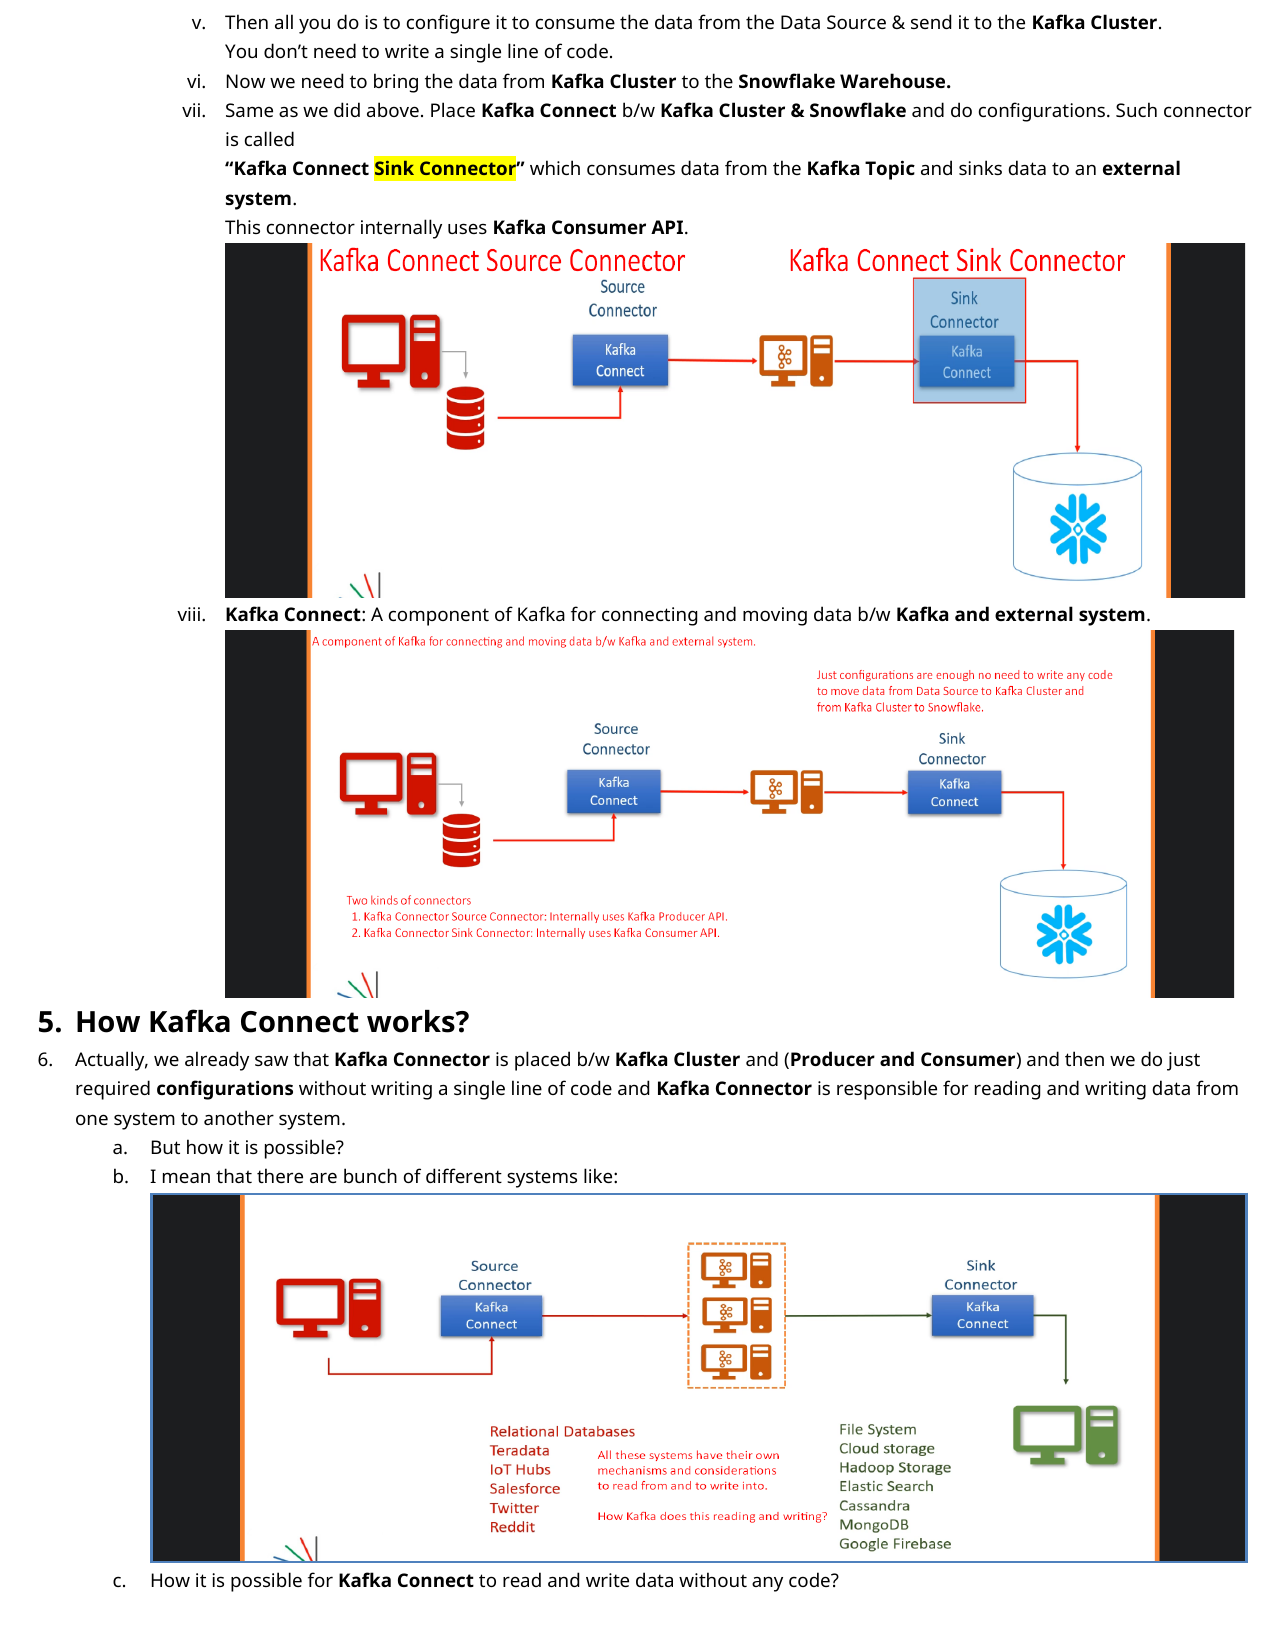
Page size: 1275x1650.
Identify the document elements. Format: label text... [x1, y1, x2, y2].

list Now we need to bring the data from Kafka Cluster to the Snowflake Warehouse. [206, 68, 1255, 93]
list How Kafka Connect works? [37, 1001, 1255, 1041]
list Then all you do is to configure it to consume the data from the Data Source & send it to the Kafka Cluster. You don’t need to write a single line of code. [206, 9, 1255, 64]
list How it is possible for Kafka Connect to read and write data without any code? [112, 1567, 1255, 1592]
picture [153, 1195, 1245, 1561]
list Actually, we already saw that Kafka Connector is placed b/w Kafka Cluster and (Producer and Consumer) and then we do just required configurations without writing a single line of code and Kafka Connector is responsible for reading and writing data from one system to another system. [37, 1046, 1255, 1131]
picture [225, 243, 1246, 598]
list But how it is possible? [112, 1134, 1255, 1160]
picture [225, 630, 1235, 998]
